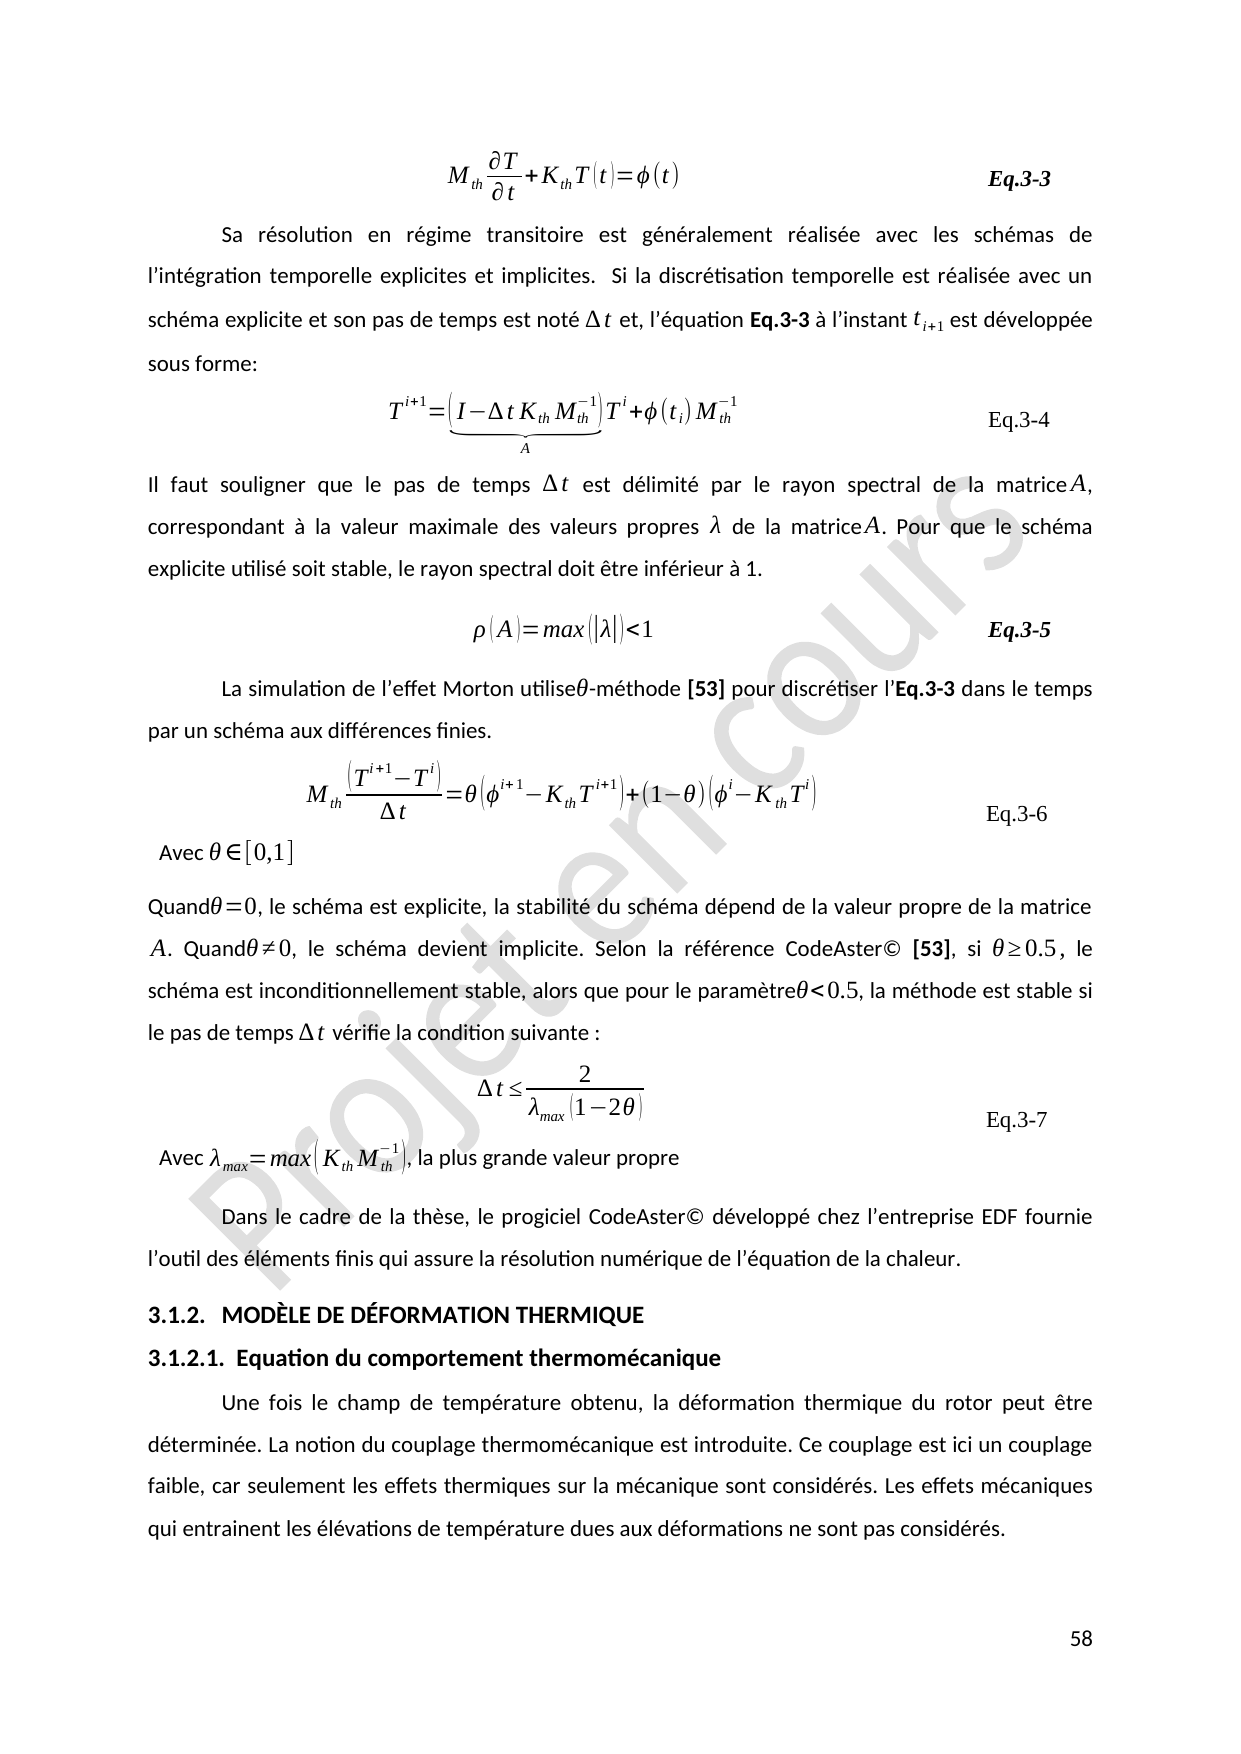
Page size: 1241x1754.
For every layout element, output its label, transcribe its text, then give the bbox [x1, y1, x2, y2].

subtitle Modèle de déformation thermique [148, 1299, 1093, 1329]
text Il faut souligner que le pas de temps est délimité par le rayon spectral de la matrice, correspondant à la valeur maximale des valeurs propres de la matrice. Pour que le schéma explicite utilisé soit stable, le rayon spectral doit être inférieur à 1. [148, 470, 1093, 582]
table_header [149, 391, 977, 457]
table_header Avec , la plus grande valeur propre [148, 1060, 974, 1190]
text Une fois le champ de température obtenu, la déformation thermique du rotor peut être déterminée. La notion du couplage thermomécanique est introduite. Ce couplage est ici un couplage faible, car seulement les effets thermiques sur la mécanique sont considérés. Les effets mécaniques qui entrainent les élévations de température dues aux déformations ne sont pas considérés. [148, 1388, 1093, 1542]
text Quand, le schéma est explicite, la stabilité du schéma dépend de la valeur propre de la matrice. Quand, le schéma devient implicite. Selon la référence CodeAster© [53], si le schéma est inconditionnellement stable, alors que pour le paramètre, la méthode est stable si le pas de temps vérifie la condition suivante : [148, 892, 1093, 1046]
table_header [975, 758, 1093, 880]
table_header [149, 596, 977, 662]
subtitle Equation du comportement thermomécanique [148, 1342, 1093, 1372]
table_header [977, 596, 1091, 662]
text Sa résolution en régime transitoire est généralement réalisée avec les schémas de l’intégration temporelle explicites et implicites. Si la discrétisation temporelle est réalisée avec un schéma explicite et son pas de temps est noté et, l’équation Eq.3-3 à l’instant est développée sous forme: [148, 220, 1093, 377]
table_header Avec [148, 758, 974, 880]
text La simulation de l’effet Morton utilise-méthode [53] pour discrétiser l’Eq.3-3 dans le temps par un schéma aux différences finies. [148, 674, 1093, 744]
table_header [977, 148, 1091, 220]
table_header [977, 391, 1091, 457]
table_header [975, 1060, 1093, 1190]
text Dans le cadre de la thèse, le progiciel CodeAster© développé chez l’entreprise EDF fournie l’outil des éléments finis qui assure la résolution numérique de l’équation de la chaleur. [148, 1202, 1093, 1272]
table_header [149, 148, 977, 220]
